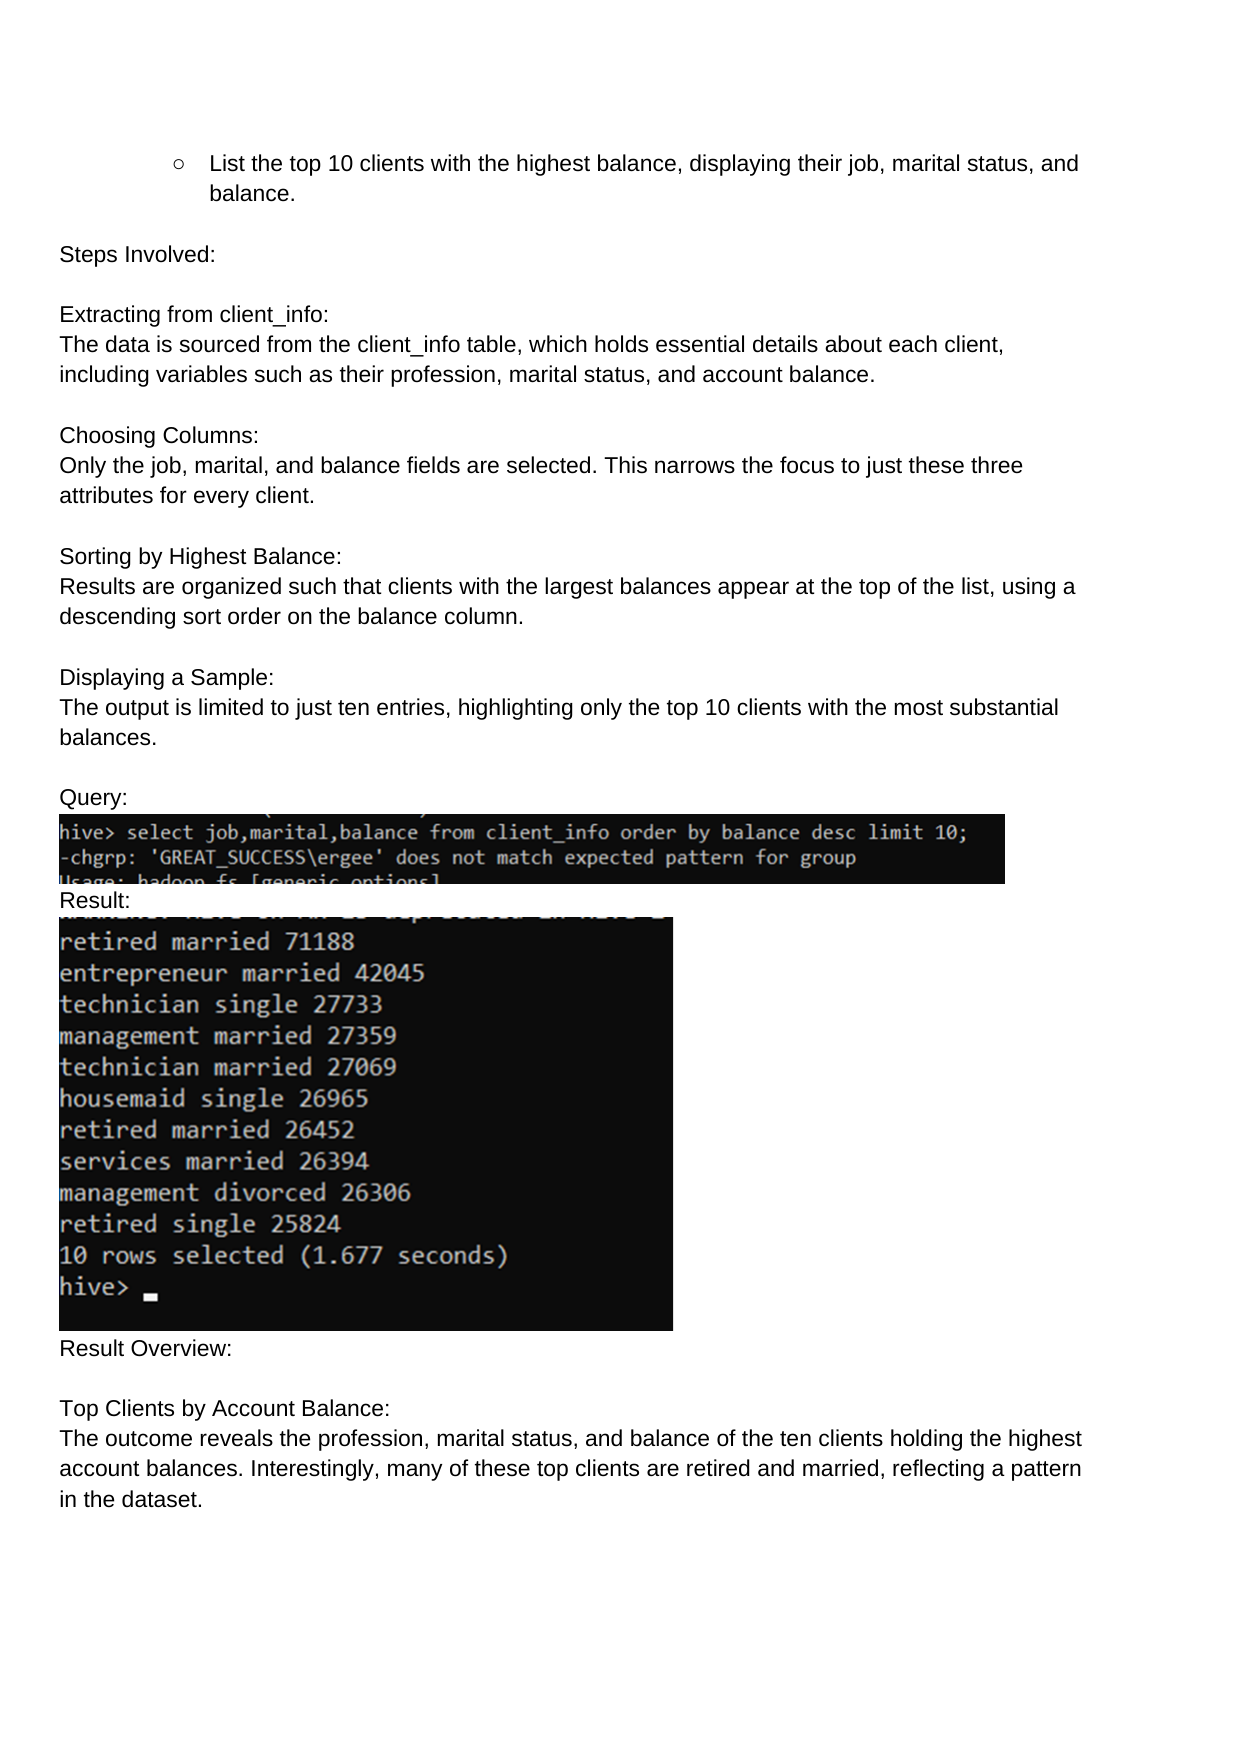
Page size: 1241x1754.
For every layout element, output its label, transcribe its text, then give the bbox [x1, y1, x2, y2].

text Top Clients by Account Balance: [59, 1395, 1090, 1421]
picture [59, 917, 674, 1331]
text The outcome reveals the profession, marital status, and balance of the ten clients holding the highest account balances. Interestingly, many of these top clients are retired and married, reflecting a pattern in the dataset. [59, 1425, 1090, 1512]
text Result Overview: [59, 1334, 1090, 1361]
text Results are organized such that clients with the largest balances appear at the top of the list, using a descending sort order on the balance column. [59, 573, 1090, 629]
text Only the job, marital, and balance fields are selected. This narrows the focus to just these three attributes for every client. [59, 452, 1090, 509]
text The output is limited to just ten entries, highlighting only the top 10 clients with the most substantial balances. [59, 694, 1090, 750]
picture [59, 814, 1005, 884]
text Choosing Columns: [59, 422, 1090, 448]
text Steps Involved: [59, 241, 1090, 267]
text Extracting from client_info: [59, 301, 1090, 327]
list List the top 10 clients with the highest balance, displaying their job, marital status, and balance. [172, 150, 1090, 207]
text Displaying a Sample: [59, 663, 1090, 690]
text Sorting by Highest Balance: [59, 543, 1090, 569]
text Query: [59, 784, 1090, 811]
text Result: [59, 887, 1090, 914]
text The data is sourced from the client_info table, which holds essential details about each client, including variables such as their profession, marital status, and account balance. [59, 331, 1090, 388]
